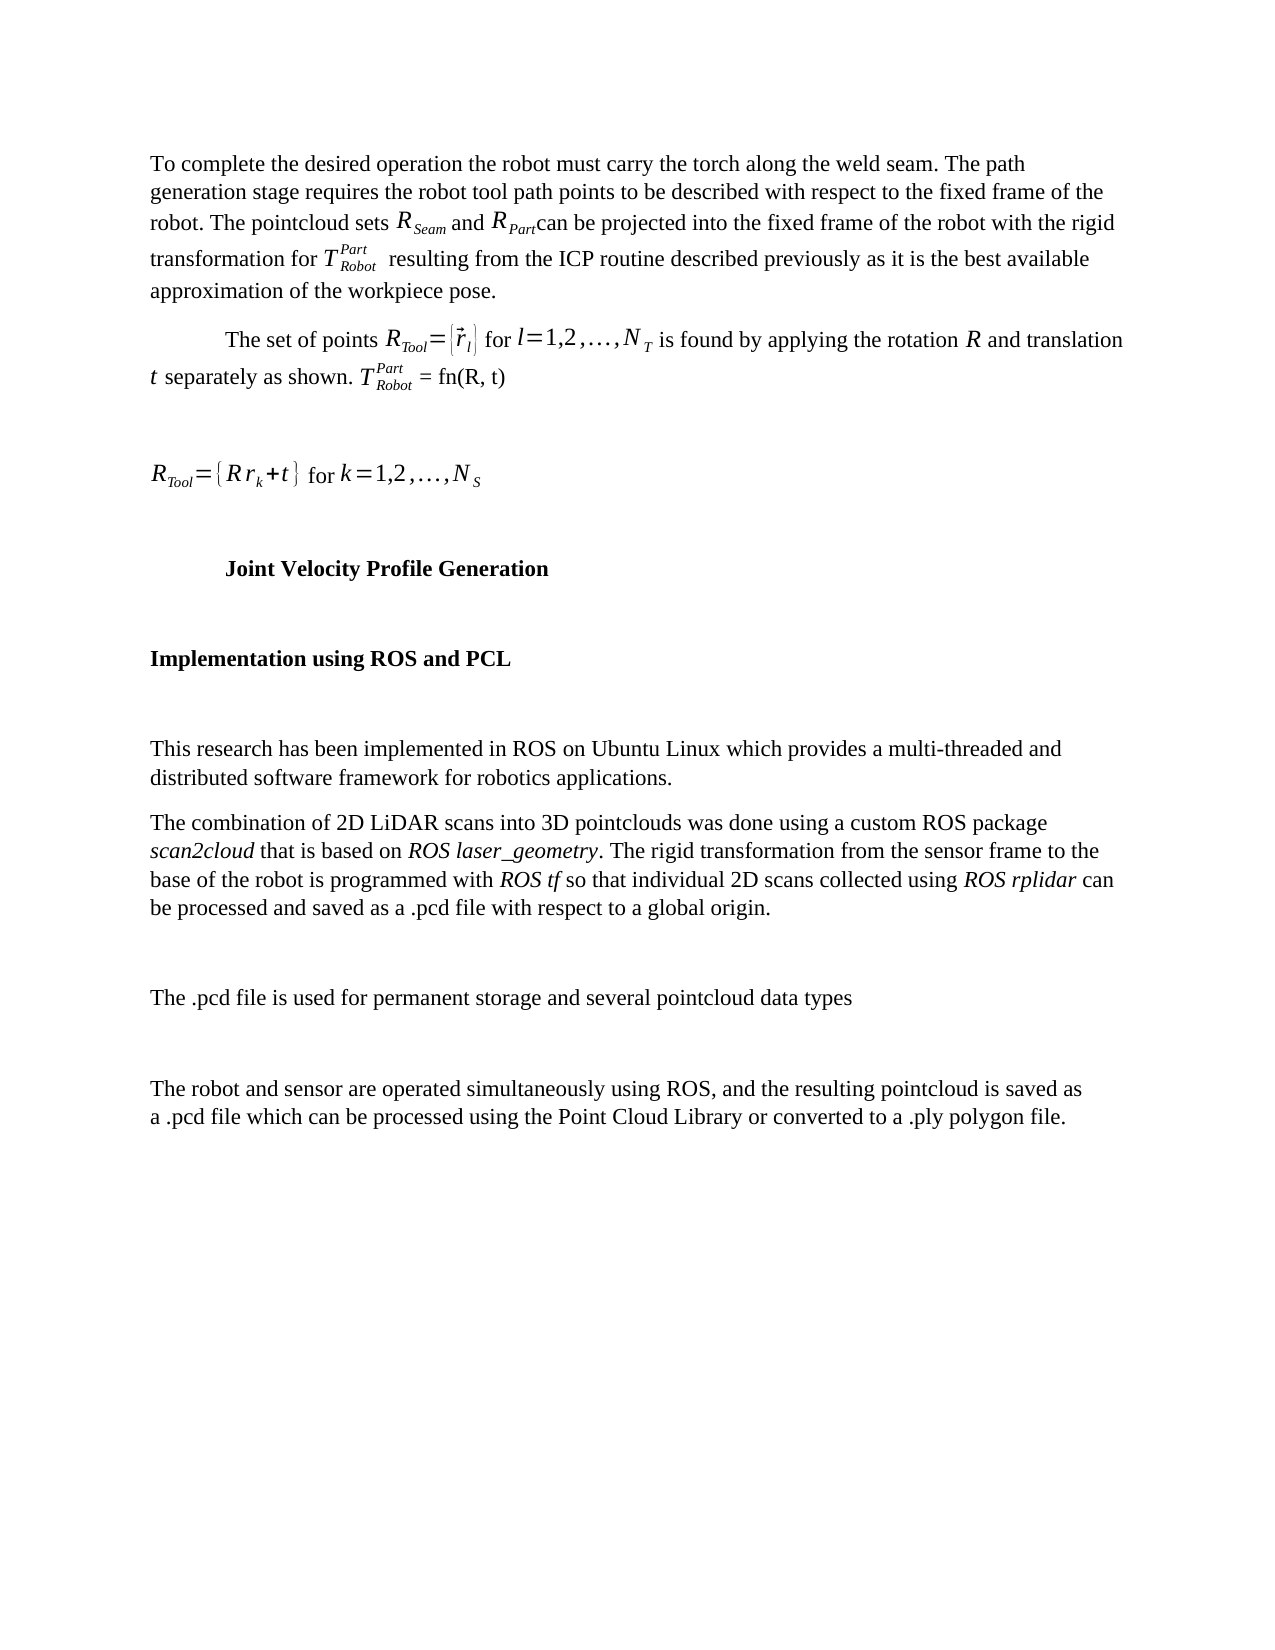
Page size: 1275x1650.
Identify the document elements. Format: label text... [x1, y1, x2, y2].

text The .pcd file is used for permanent storage and several pointcloud data types [150, 984, 1125, 1011]
text Joint Velocity Profile Generation [150, 555, 1125, 581]
text Implementation using ROS and PCL [150, 645, 1125, 671]
text This research has been implemented in ROS on Ubuntu Linux which provides a multi-threaded and distributed software framework for robotics applications. [150, 735, 1125, 790]
text The robot and sensor are operated simultaneously using ROS, and the resulting pointcloud is saved as a .pcd file which can be processed using the Point Cloud Library or converted to a .ply polygon file. [150, 1074, 1125, 1129]
text The combination of 2D LiDAR scans into 3D pointclouds was done using a custom ROS package scan2cloud that is based on ROS laser_geometry. The rigid transformation from the sensor frame to the base of the robot is programmed with ROS tf so that individual 2D scans collected using ROS rplidar can be processed and saved as a .pcd file with respect to a global origin. [150, 809, 1125, 921]
text To complete the desired operation the robot must carry the torch along the weld seam. The path generation stage requires the robot tool path points to be described with respect to the fixed frame of the robot. The pointcloud sets and can be projected into the fixed frame of the robot with the rigid transformation for resulting from the ICP routine described previously as it is the best available approximation of the workpiece pose. [150, 150, 1125, 304]
text The set of points for is found by applying the rotation and translation separately as shown. = fn(R, t) [150, 322, 1125, 394]
text for [150, 459, 1125, 491]
